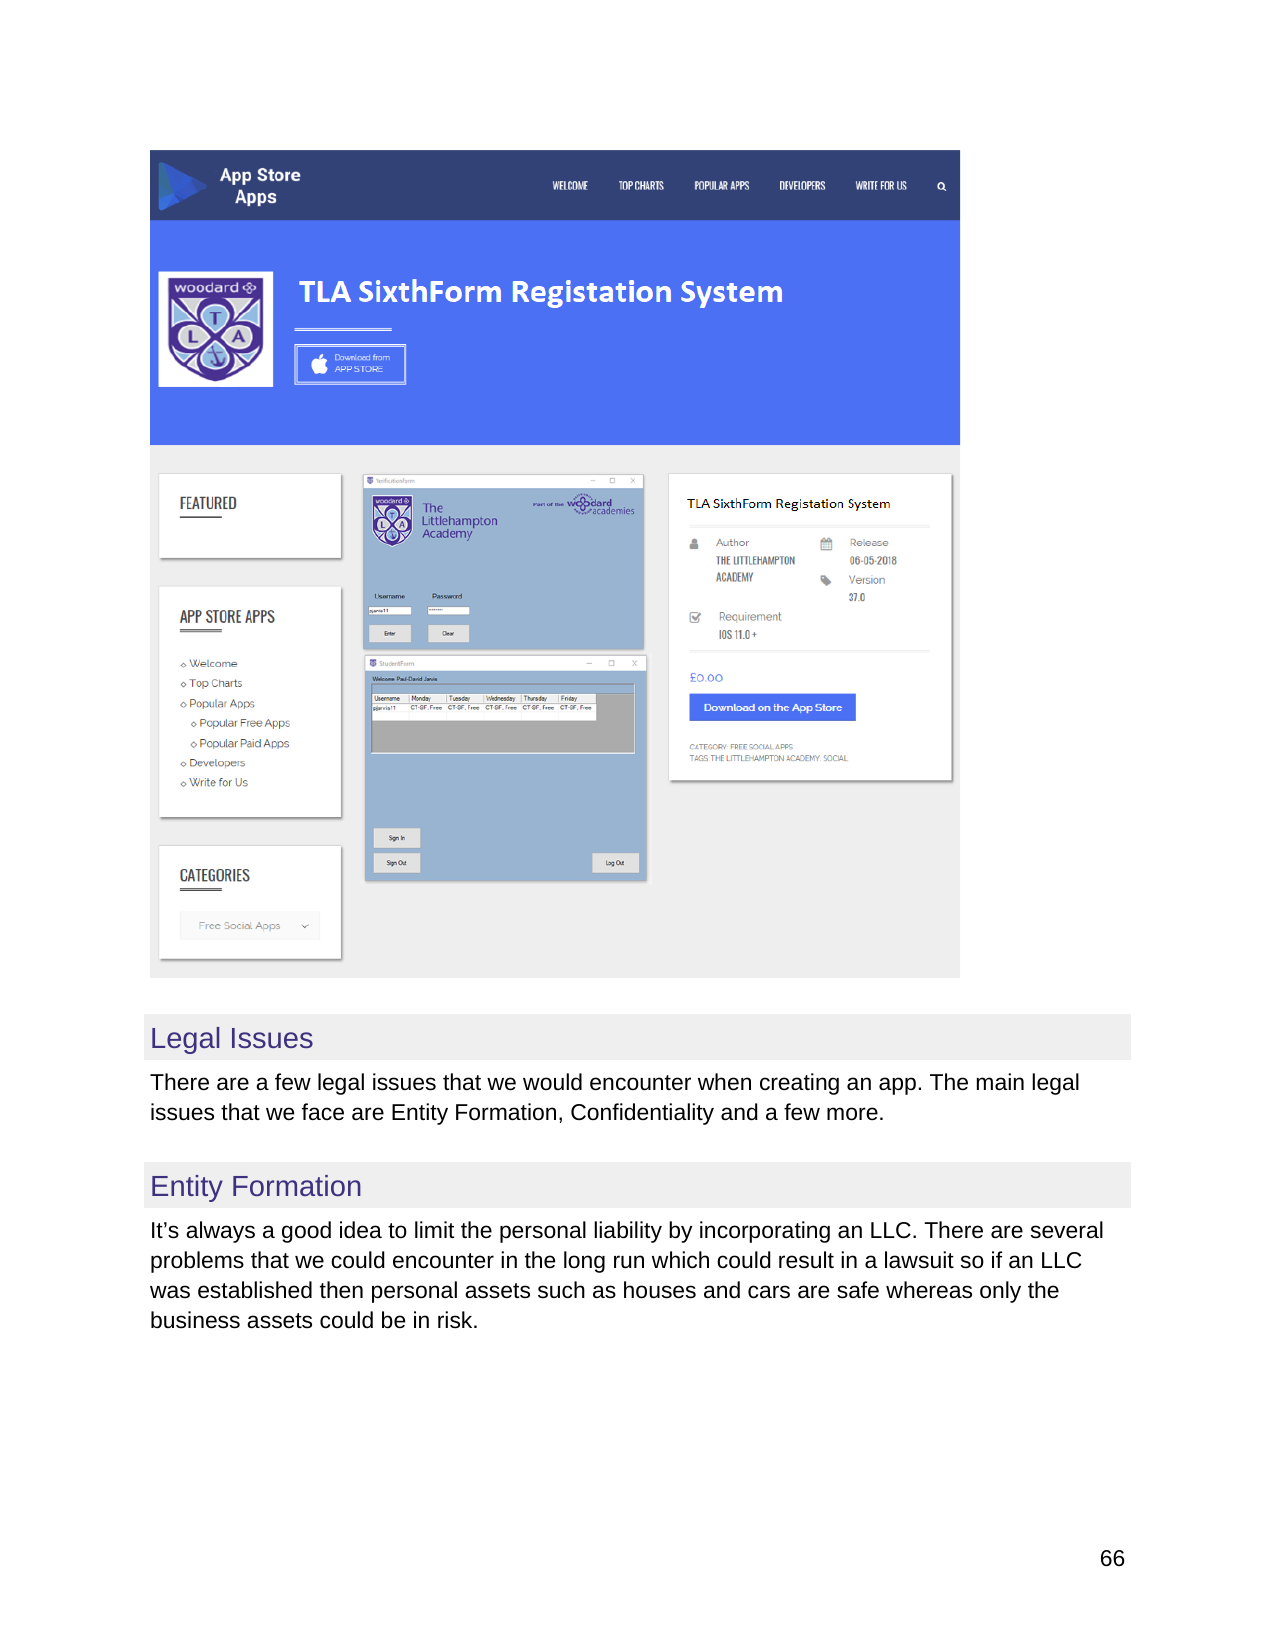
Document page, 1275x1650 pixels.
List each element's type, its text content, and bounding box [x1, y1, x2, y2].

subtitle Legal Issues [146, 1016, 1129, 1058]
text There are a few legal issues that we would encounter when creating an app. The main legal issues that we face are Entity Formation, Confidentiality and a few more. [150, 1069, 1125, 1125]
picture [150, 150, 961, 978]
subtitle Entity Formation [146, 1165, 1129, 1206]
text It’s always a good idea to limit the personal liability by incorporating an LLC. There are several problems that we could encounter in the long run which could result in a lawsuit so if an LLC was established then personal assets such as houses and cars are safe whereas only the business assets could be in risk. [150, 1217, 1125, 1334]
